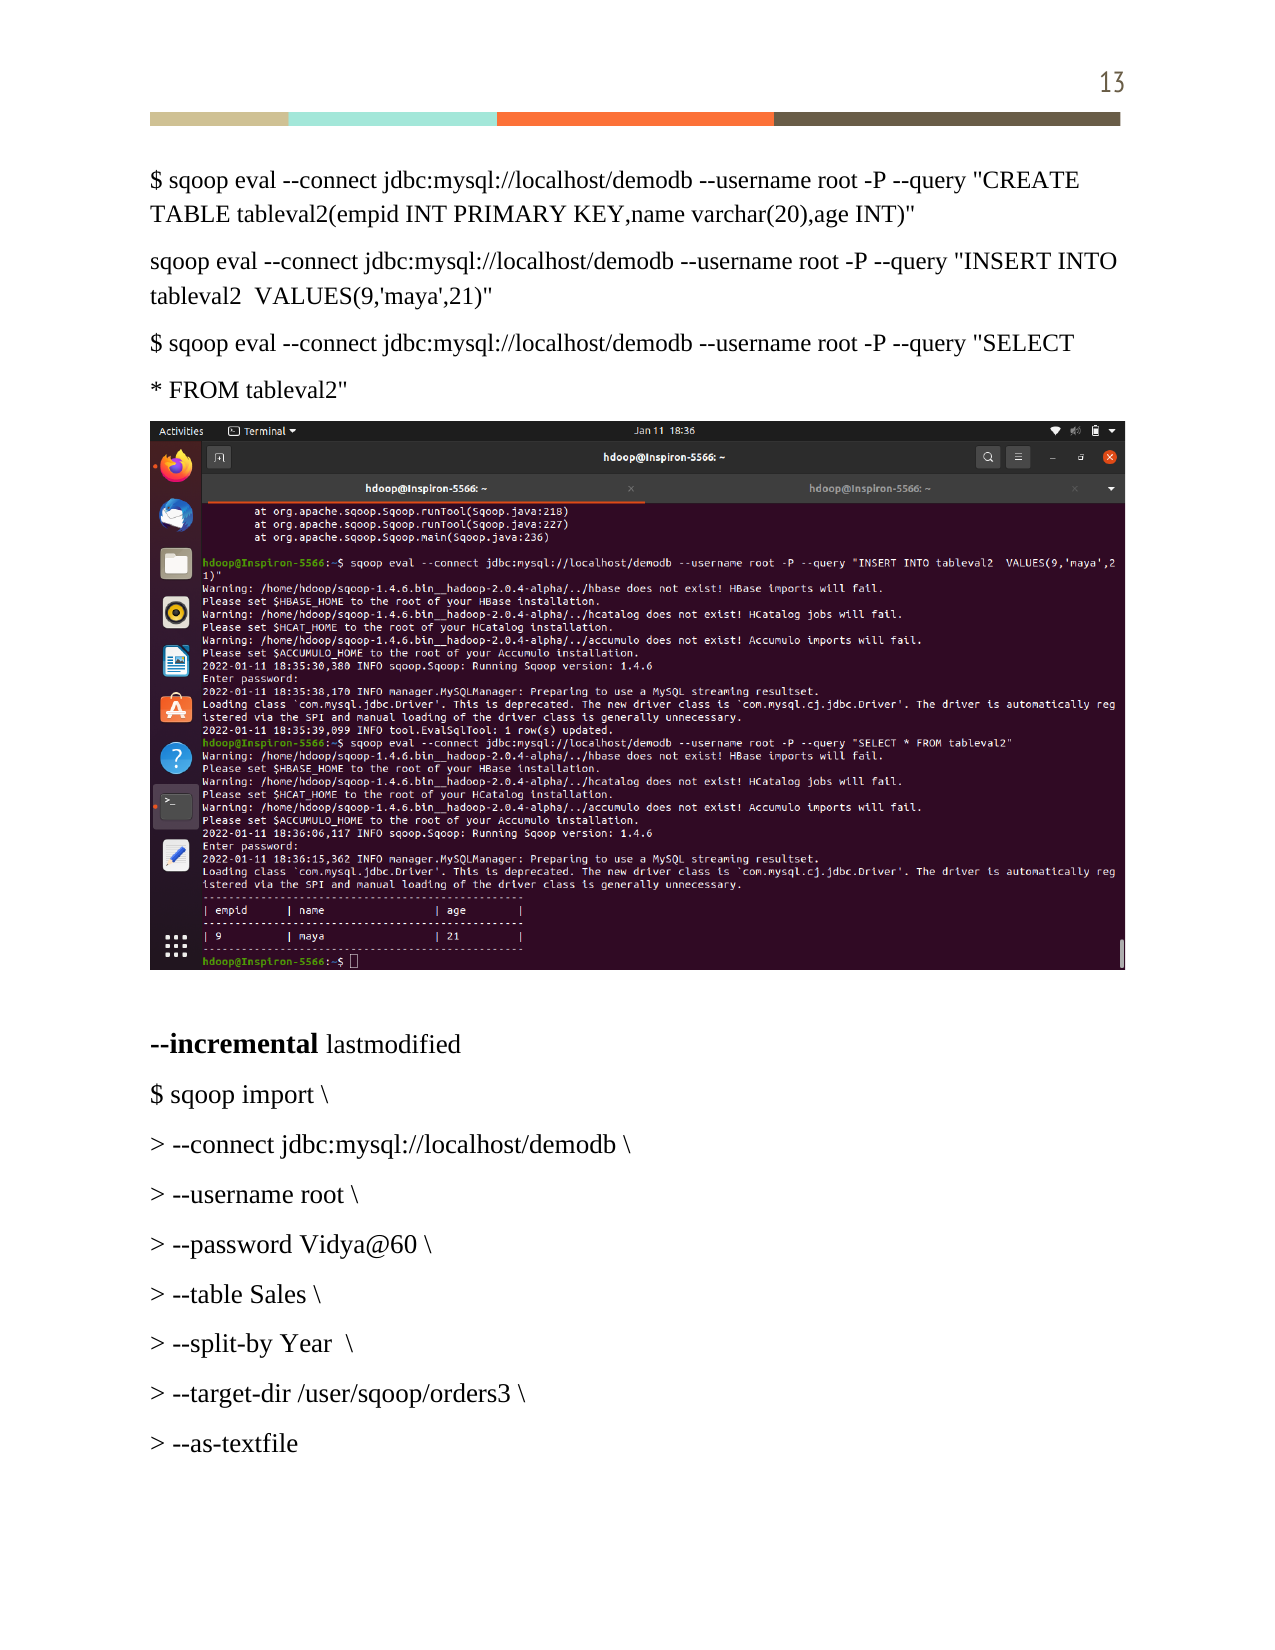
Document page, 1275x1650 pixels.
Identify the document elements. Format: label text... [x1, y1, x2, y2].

text > --username root \ [150, 1178, 1125, 1209]
text $ sqoop import \ [150, 1078, 1125, 1110]
subtitle --incremental lastmodified [150, 1026, 1125, 1059]
picture [150, 421, 1125, 970]
text sqoop eval --connect jdbc:mysql://localhost/demodb --username root -P --query "INSERT INTO tableval2 VALUES(9,'maya',21)" [150, 246, 1125, 309]
text > --as-textfile [150, 1427, 1125, 1458]
text $ sqoop eval --connect jdbc:mysql://localhost/demodb --username root -P --query "SELECT [150, 328, 1125, 356]
picture [150, 112, 1121, 126]
text > --target-dir /user/sqoop/orders3 \ [150, 1377, 1125, 1408]
text * FROM tableval2" [150, 375, 1125, 403]
text > --split-by Year \ [150, 1327, 1125, 1359]
text $ sqoop eval --connect jdbc:mysql://localhost/demodb --username root -P --query "CREATE TABLE tableval2(empid INT PRIMARY KEY,name varchar(20),age INT)" [150, 165, 1125, 228]
text > --table Sales \ [150, 1278, 1125, 1309]
text > --connect jdbc:mysql://localhost/demodb \ [150, 1128, 1125, 1159]
text > --password Vidya@60 \ [150, 1228, 1125, 1259]
